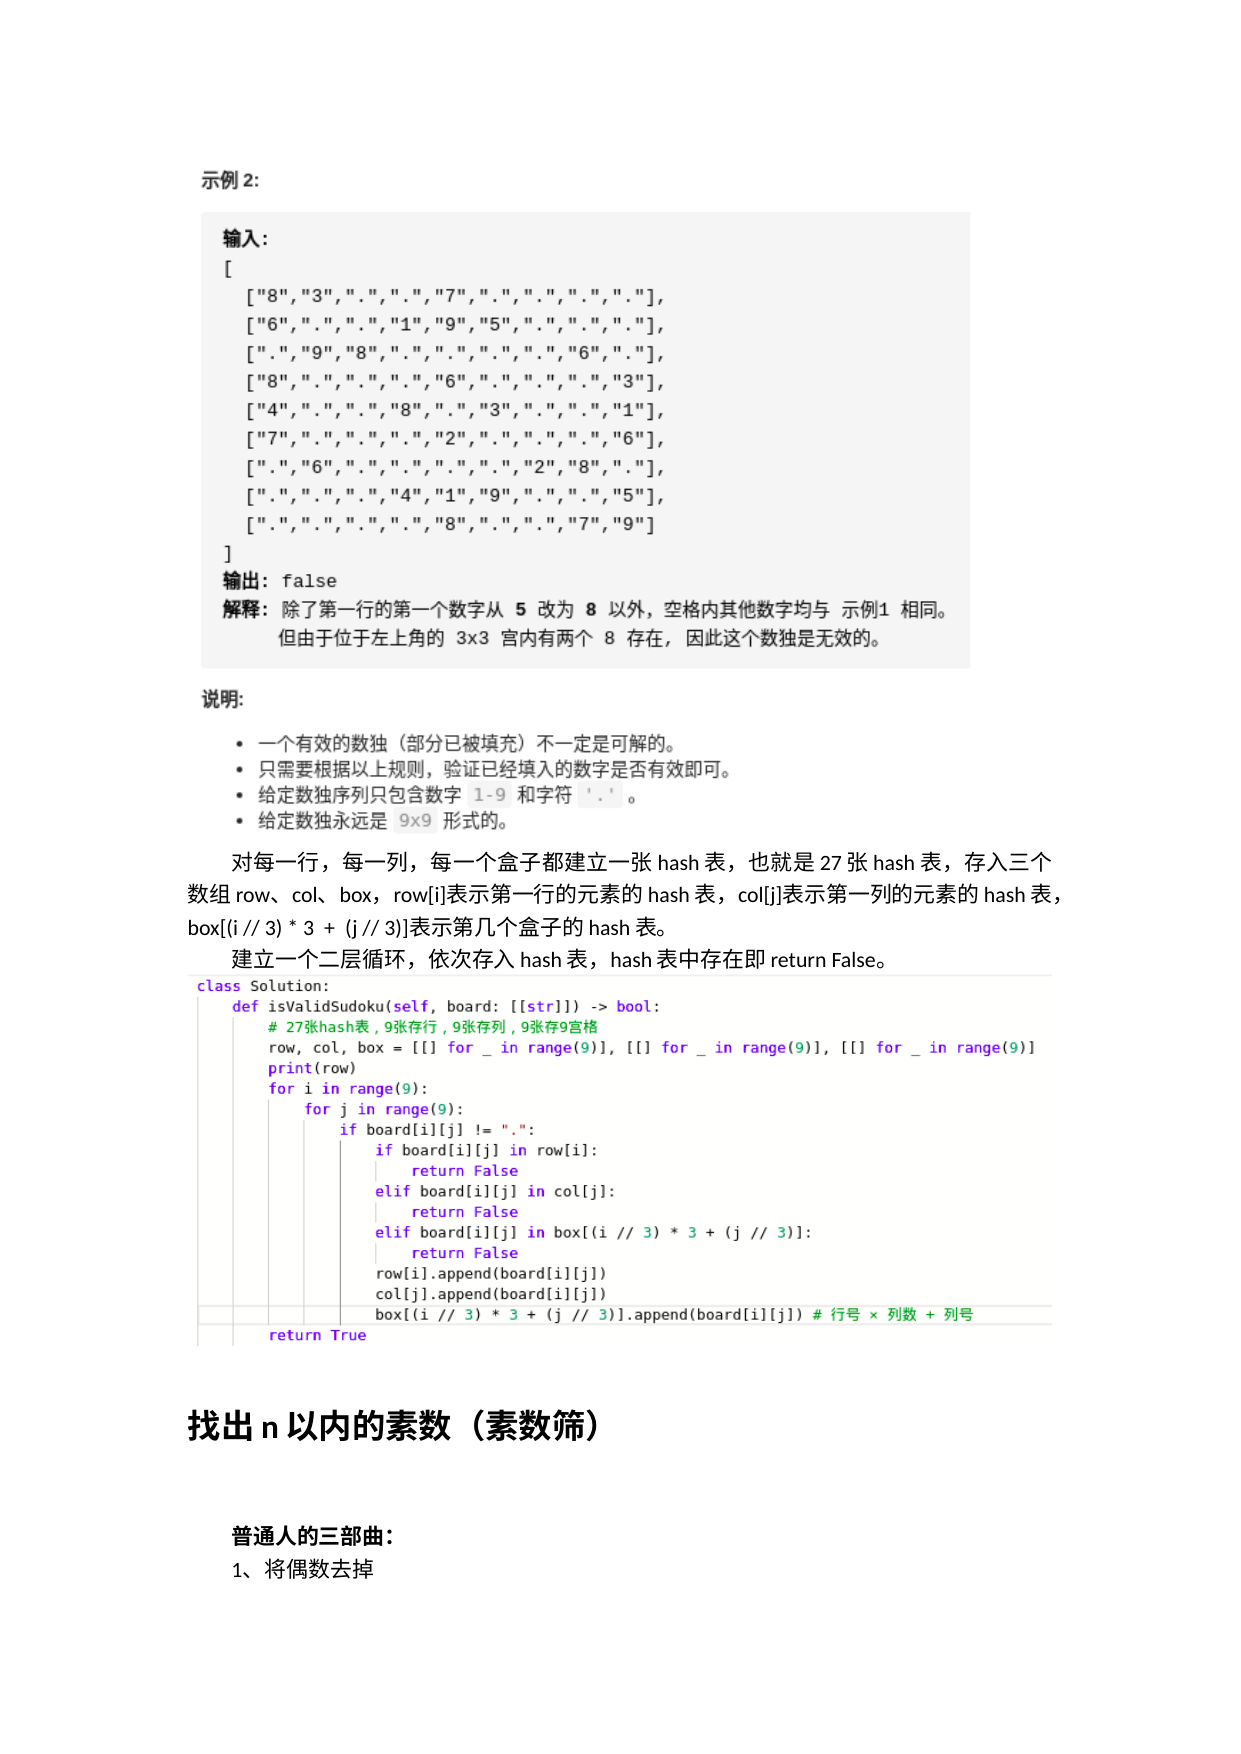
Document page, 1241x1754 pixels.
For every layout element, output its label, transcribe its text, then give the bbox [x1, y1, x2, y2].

picture [187, 974, 1053, 1346]
text 对每一行，每一列，每一个盒子都建立一张hash表，也就是27张hash表，存入三个数组row、col、box，row[i]表示第一行的元素的hash表，col[j]表示第一列的元素的hash表，box[(i // 3) * 3 + (j // 3)]表示第几个盒子的hash表。 [187, 844, 1053, 942]
subtitle 找出n以内的素数（素数筛） [187, 1392, 1053, 1457]
picture [187, 162, 971, 841]
list 将偶数去掉 [187, 1551, 1053, 1584]
text 建立一个二层循环，依次存入hash表，hash表中存在即return False。 [187, 942, 1053, 974]
text 普通人的三部曲： [187, 1519, 1053, 1551]
